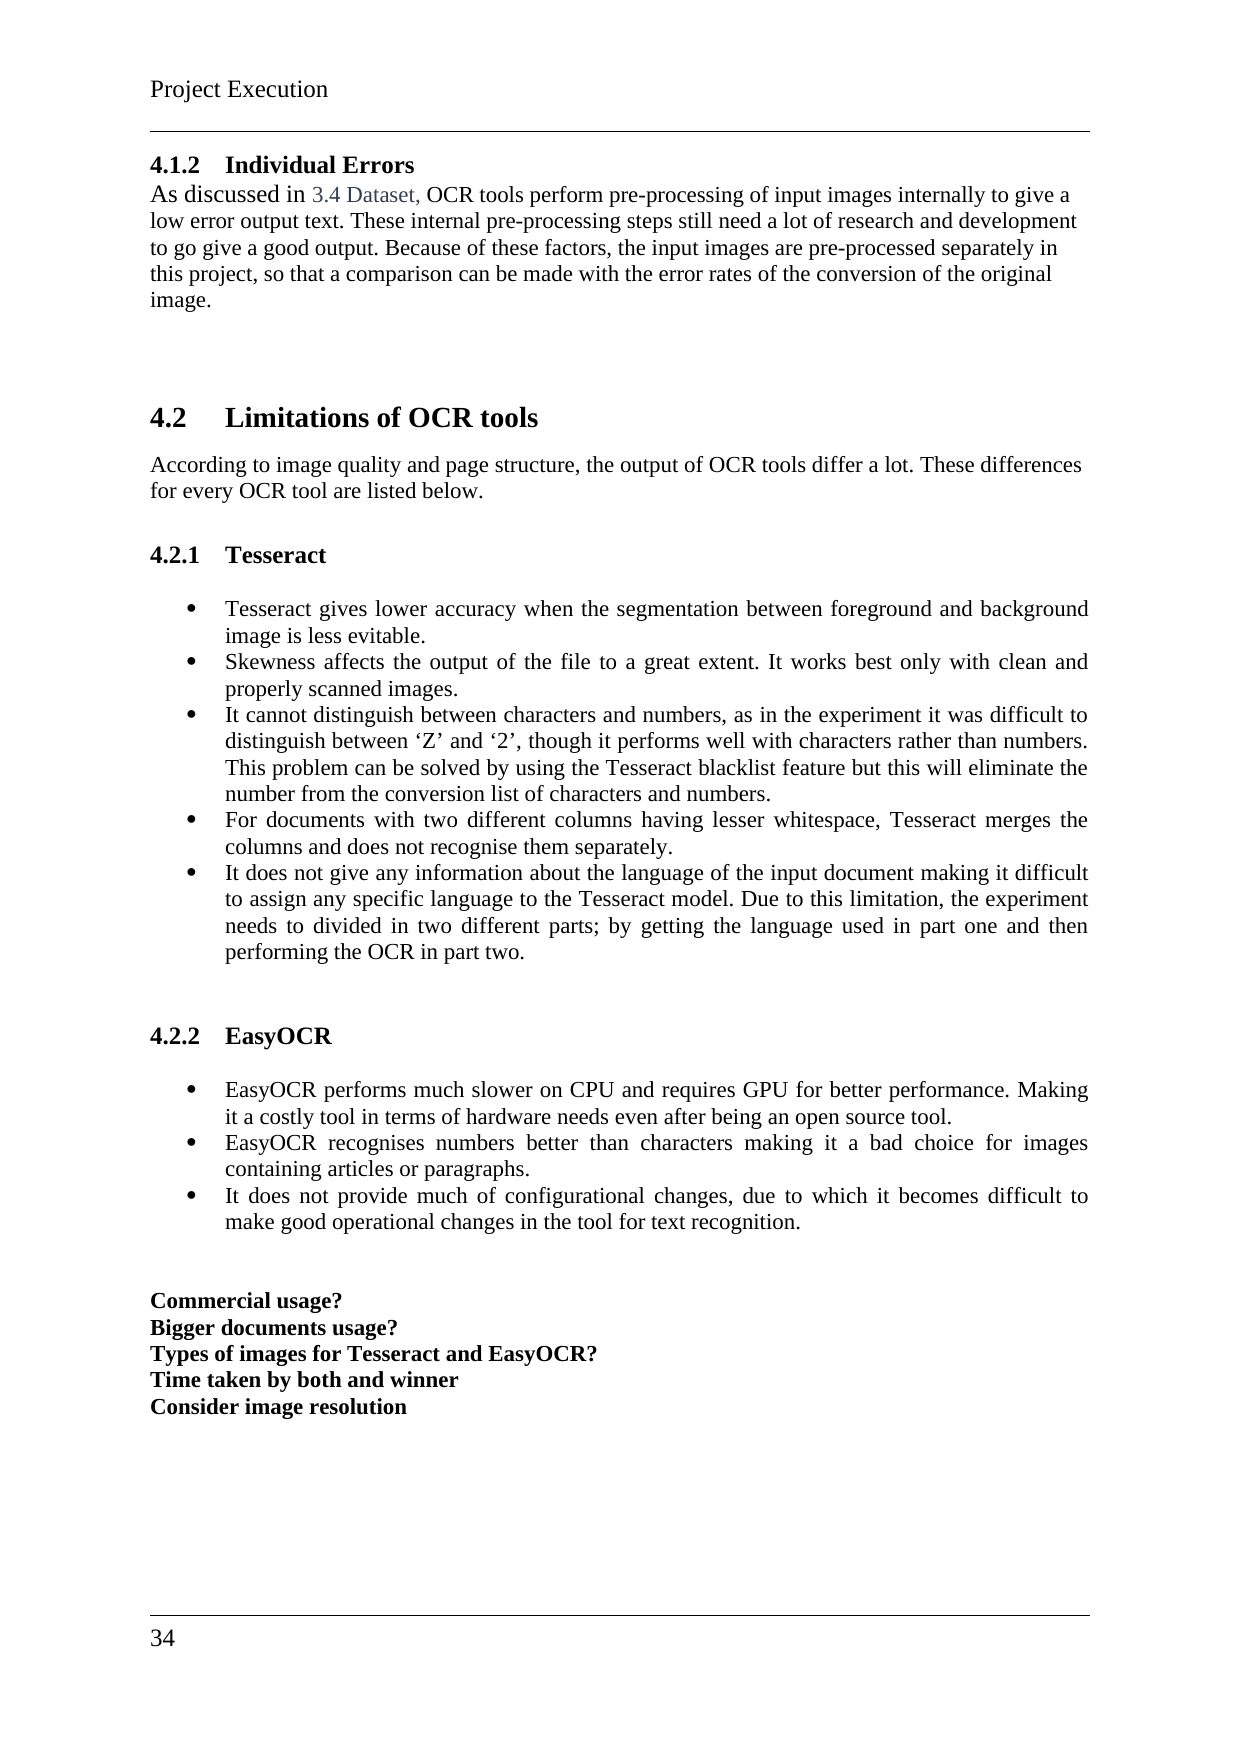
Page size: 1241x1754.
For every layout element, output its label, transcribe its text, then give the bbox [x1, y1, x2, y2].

list EasyOCR performs much slower on CPU and requires GPU for better performance. Making it a costly tool in terms of hardware needs even after being an open source tool. [187, 1076, 1090, 1129]
text According to image quality and page structure, the output of OCR tools differ a lot. These differences for every OCR tool are listed below. [150, 451, 1090, 503]
text Time taken by both and winner [150, 1366, 1090, 1393]
text As discussed in Section 3.4, OCR tools perform pre-processing of input images internally to give a low error output text. These internal pre-processing steps still need a lot of research and development to go give a good output. Because of these factors, the input images are pre-processed separately in this project, so that a comparison can be made with the error rates of the conversion of the original image. [150, 179, 1090, 313]
text Types of images for Tesseract and EasyOCR? [150, 1340, 1090, 1366]
list For documents with two different columns having lesser whitespace, Tesseract merges the columns and does not recognise them separately. [187, 806, 1090, 859]
list Skewness affects the output of the file to a great extent. It works best only with clean and properly scanned images. [187, 648, 1090, 701]
subtitle 4.2 Limitations of OCR tools [150, 400, 1090, 434]
text Consider image resolution [150, 1393, 1090, 1419]
list It cannot distinguish between characters and numbers, as in the experiment it was difficult to distinguish between ‘Z’ and ‘2’, though it performs well with characters rather than numbers. This problem can be solved by using the Tesseract blacklist feature but this will eliminate the number from the conversion list of characters and numbers. [187, 701, 1090, 806]
list It does not give any information about the language of the input document making it difficult to assign any specific language to the Tesseract model. Due to this limitation, the experiment needs to divided in two different parts; by getting the language used in part one and then performing the OCR in part two. [187, 859, 1090, 964]
text Bigger documents usage? [150, 1314, 1090, 1340]
text Commercial usage? [150, 1287, 1090, 1314]
list It does not provide much of configurational changes, due to which it becomes difficult to make good operational changes in the tool for text recognition. [187, 1182, 1090, 1234]
subtitle 4.1.2 Individual Errors [150, 150, 1090, 179]
list EasyOCR recognises numbers better than characters making it a bad choice for images containing articles or paragraphs. [187, 1129, 1090, 1182]
list Tesseract gives lower accuracy when the segmentation between foreground and background image is less evitable. [187, 596, 1090, 648]
subtitle 4.2.2 EasyOCR [150, 1021, 1090, 1050]
subtitle 4.2.1 Tesseract [150, 540, 1090, 569]
